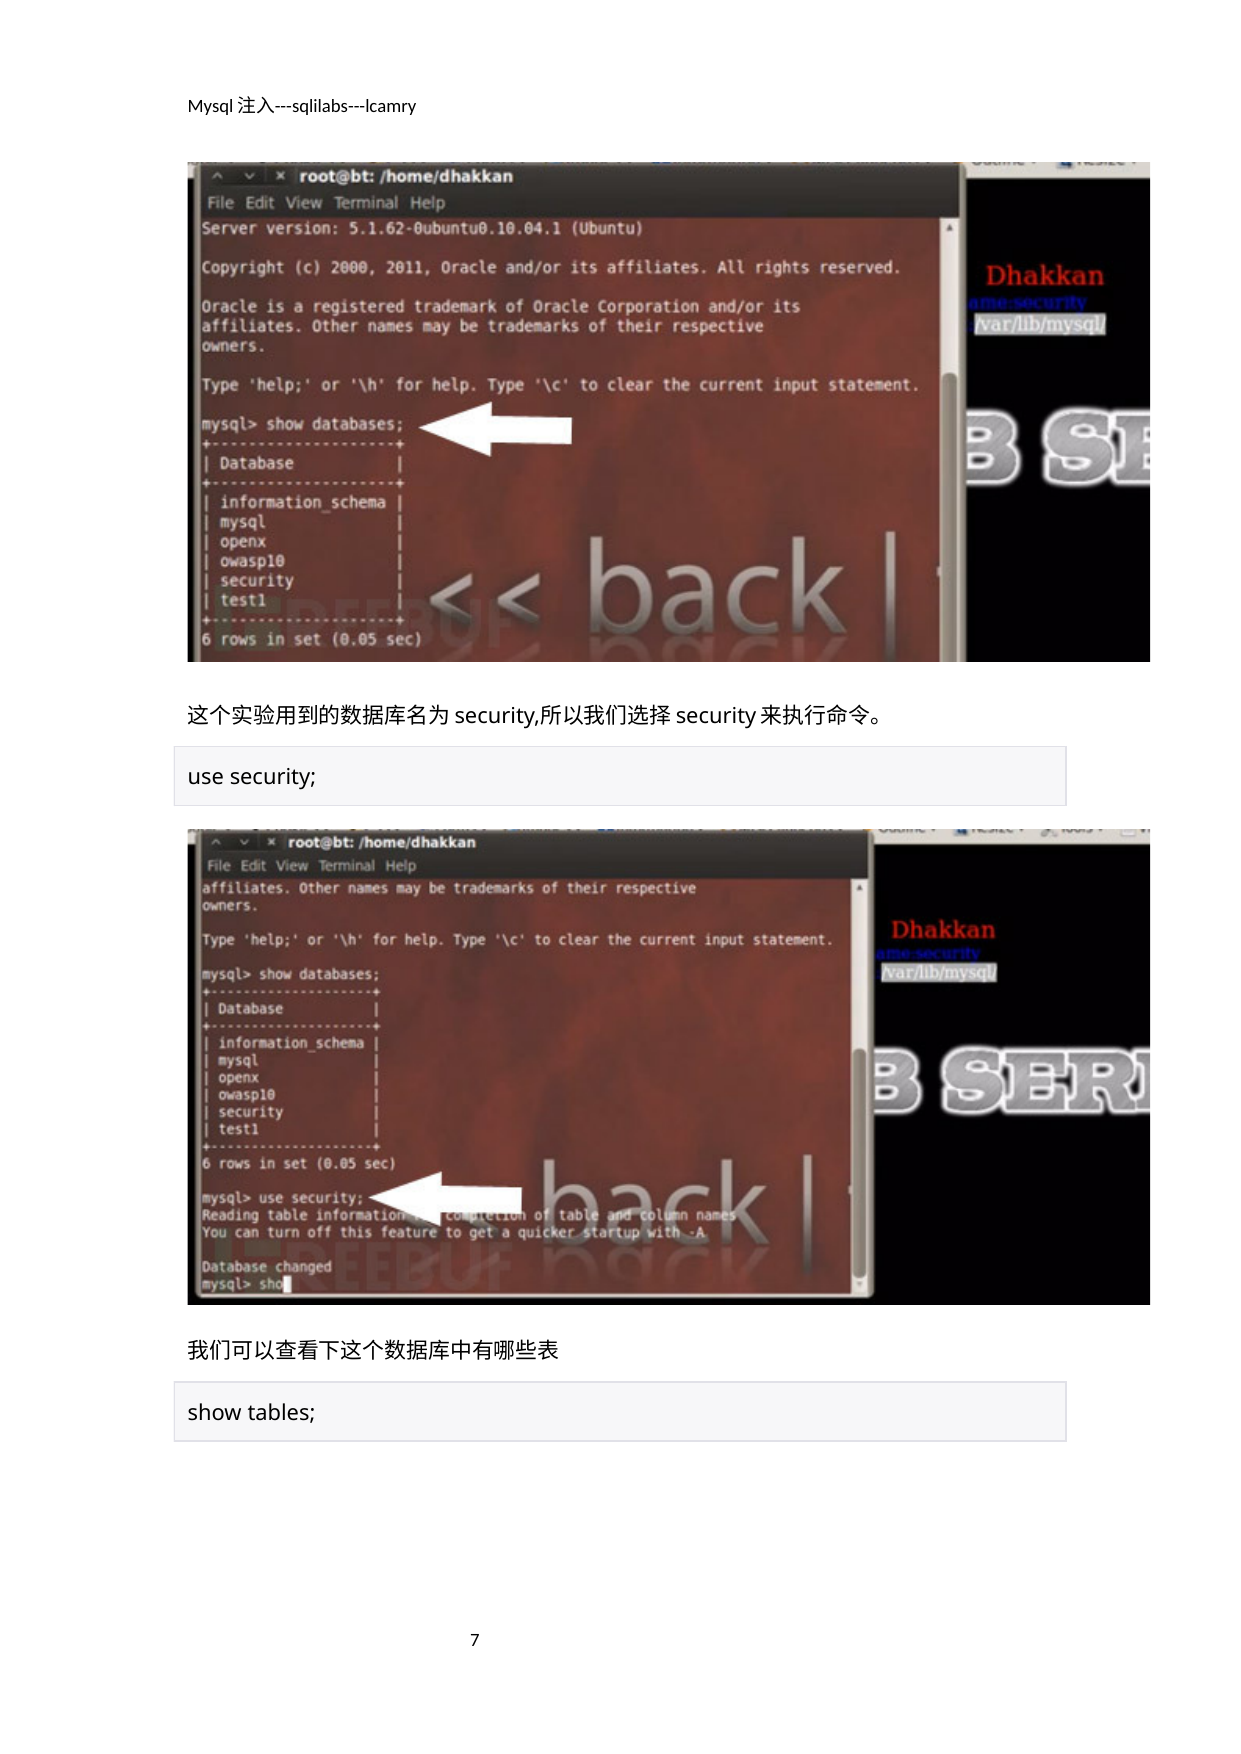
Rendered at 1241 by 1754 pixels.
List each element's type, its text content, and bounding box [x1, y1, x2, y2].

text use security; [175, 747, 1065, 805]
picture [187, 162, 1150, 662]
text 这个实验用到的数据库名为security,所以我们选择security来执行命令。 [187, 698, 1053, 730]
text 我们可以查看下这个数据库中有哪些表 [187, 1333, 1053, 1365]
text show tables; [175, 1383, 1065, 1440]
picture [187, 829, 1150, 1305]
